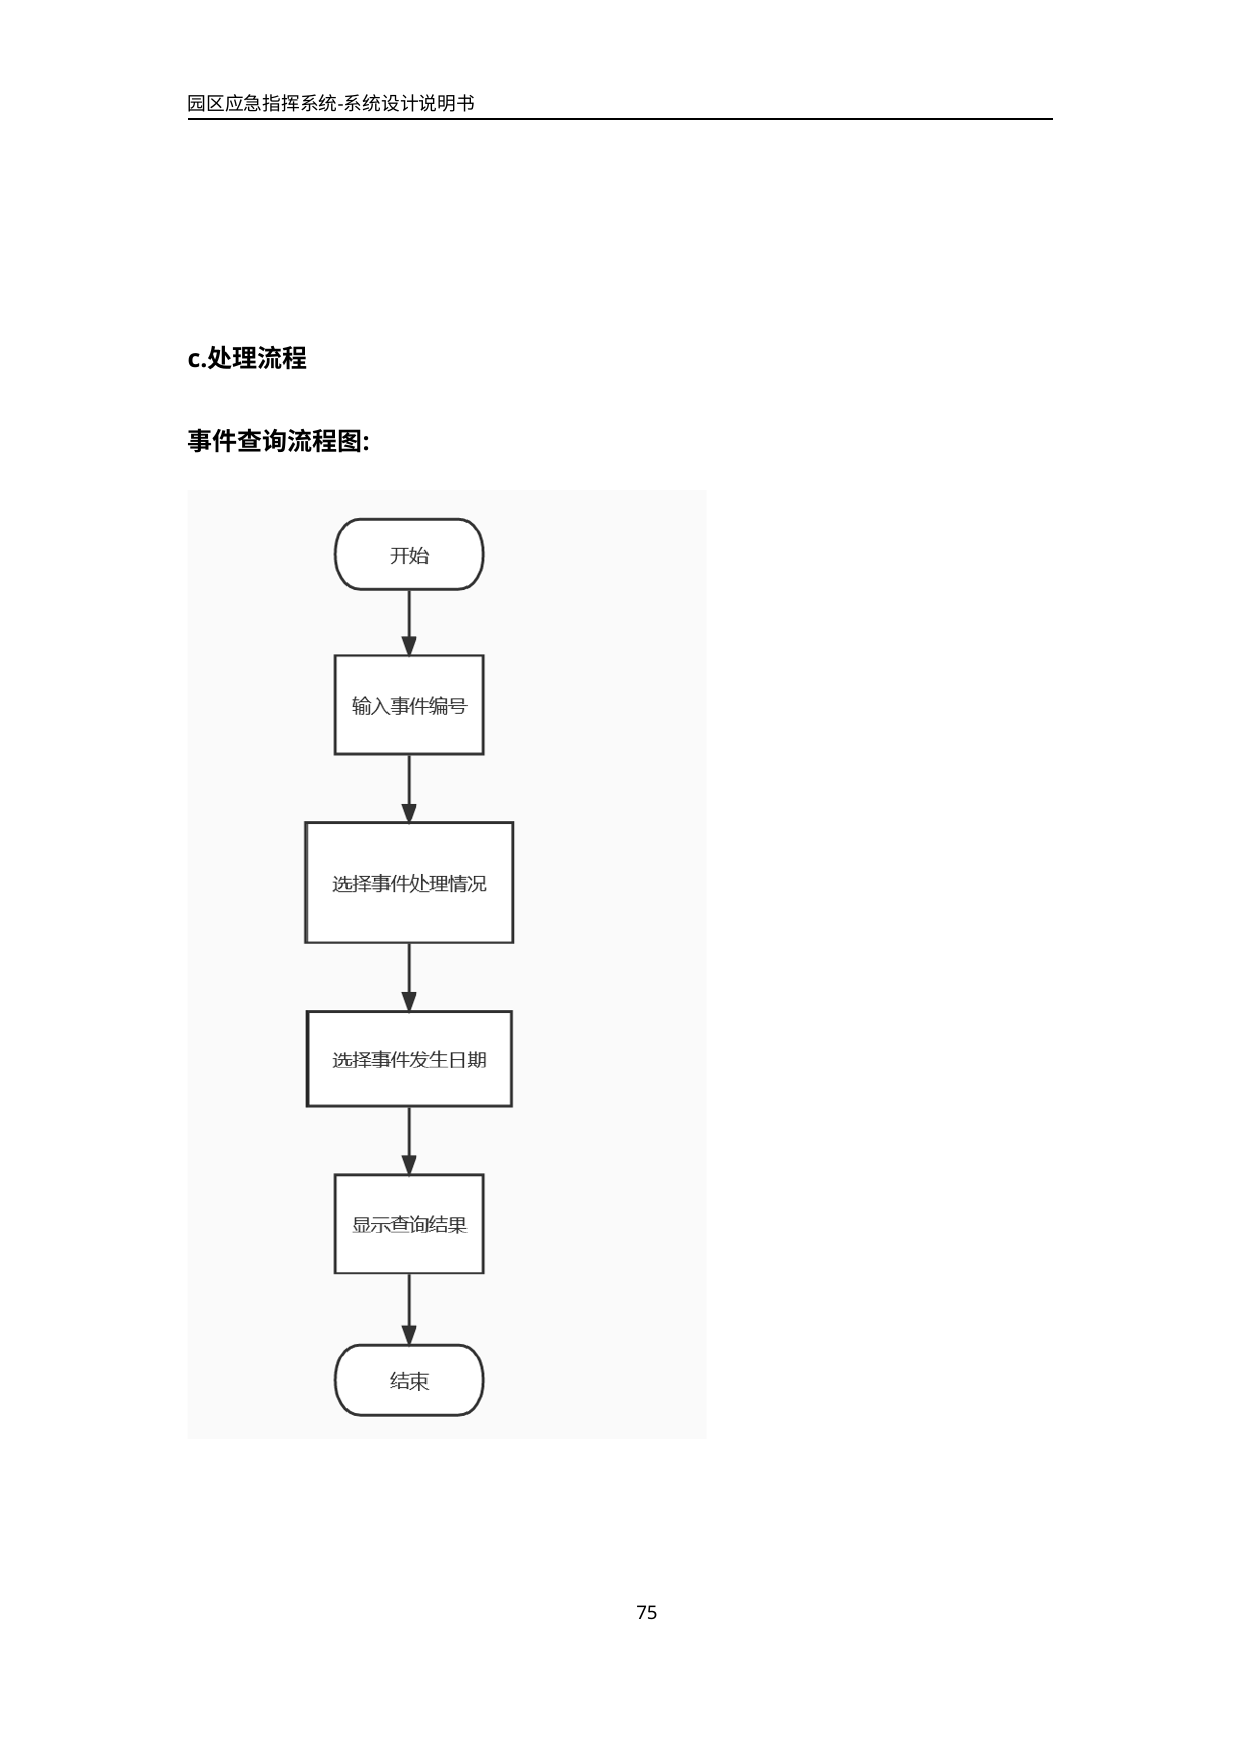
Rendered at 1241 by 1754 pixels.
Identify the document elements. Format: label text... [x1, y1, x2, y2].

text c.处理流程 [187, 324, 1053, 389]
text 事件查询流程图: [187, 407, 1053, 472]
picture [187, 490, 707, 1439]
